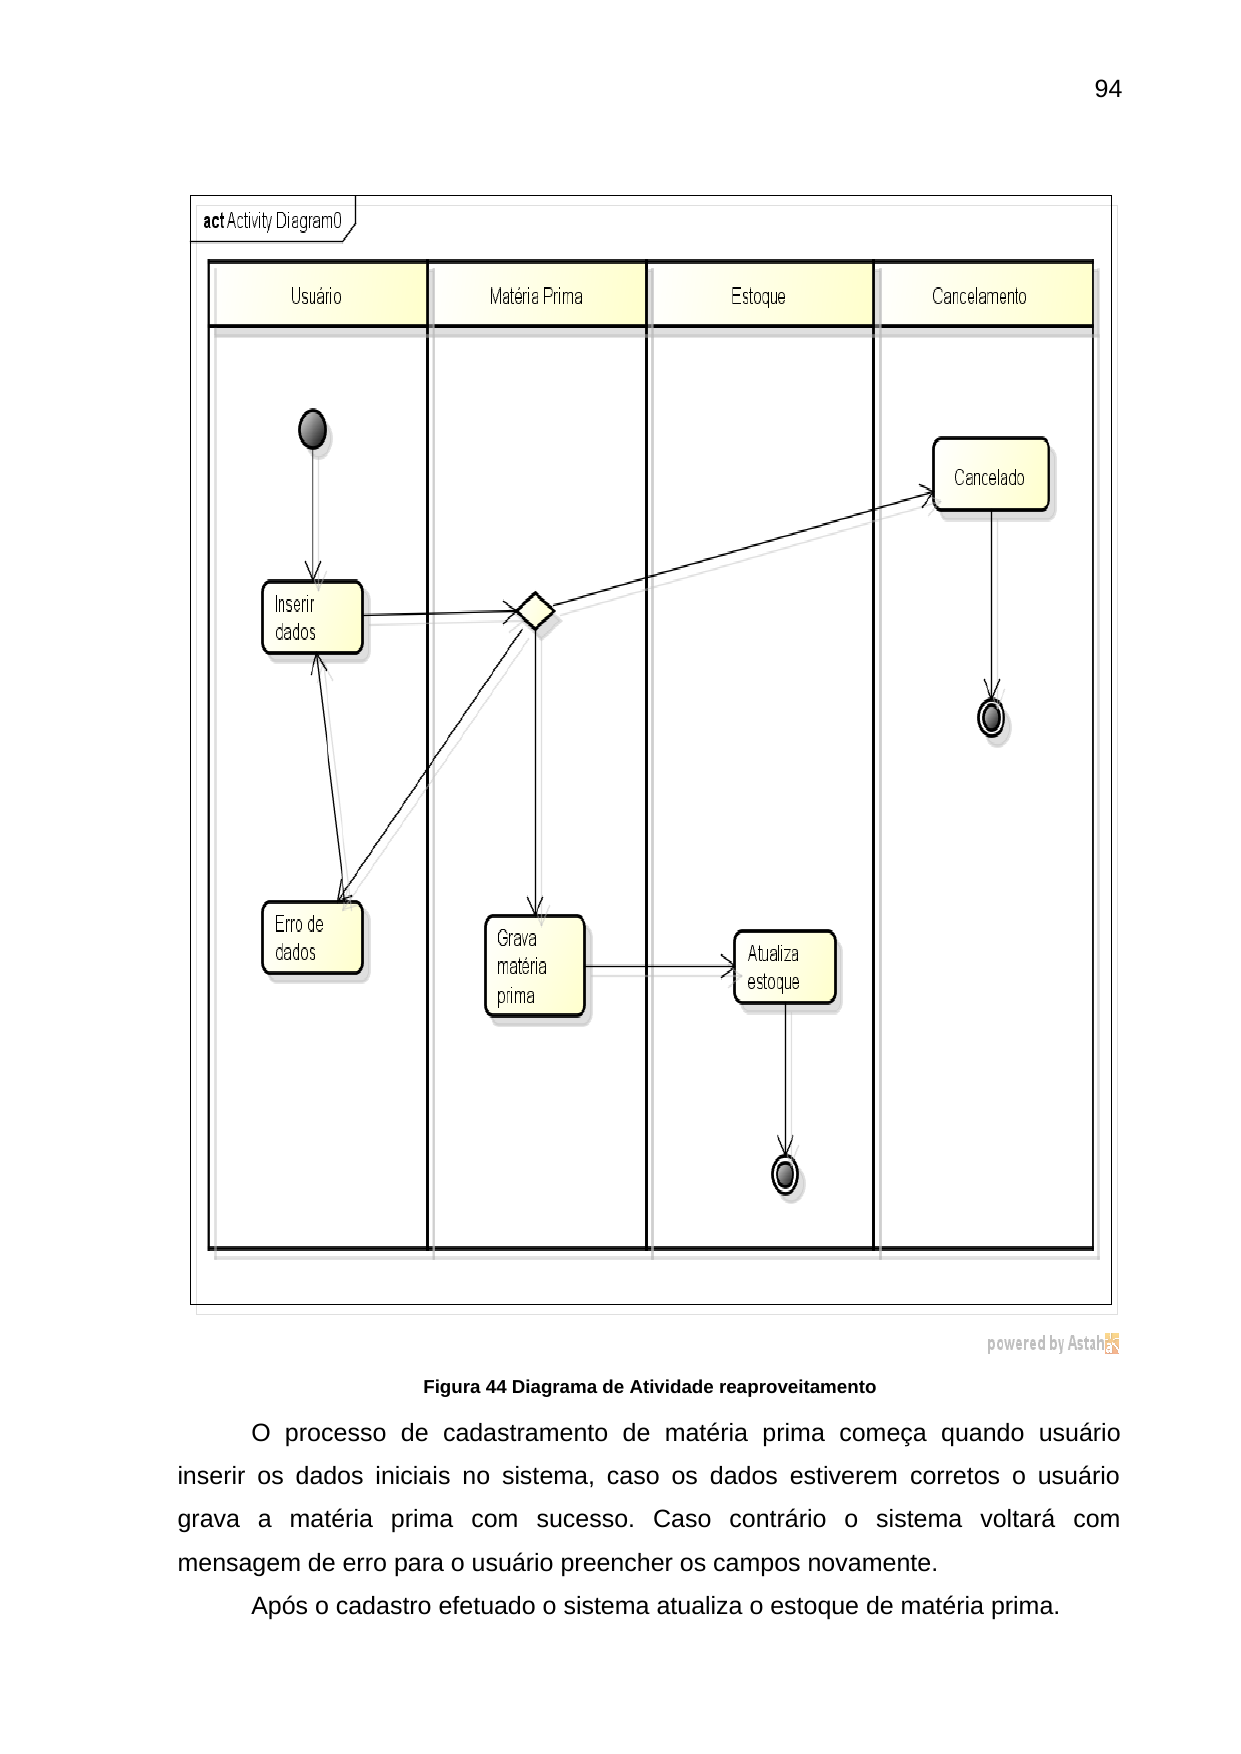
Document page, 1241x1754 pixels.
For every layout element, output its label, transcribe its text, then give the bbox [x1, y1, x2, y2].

text O processo de cadastramento de matéria prima começa quando usuário inserir os dados iniciais no sistema, caso os dados estiverem corretos o usuário grava a matéria prima com sucesso. Caso contrário o sistema voltará com mensagem de erro para o usuário preencher os campos novamente. Após o cadastro efetuado o sistema atualiza o estoque de matéria prima. [177, 1418, 1122, 1619]
picture [177, 177, 1123, 1362]
